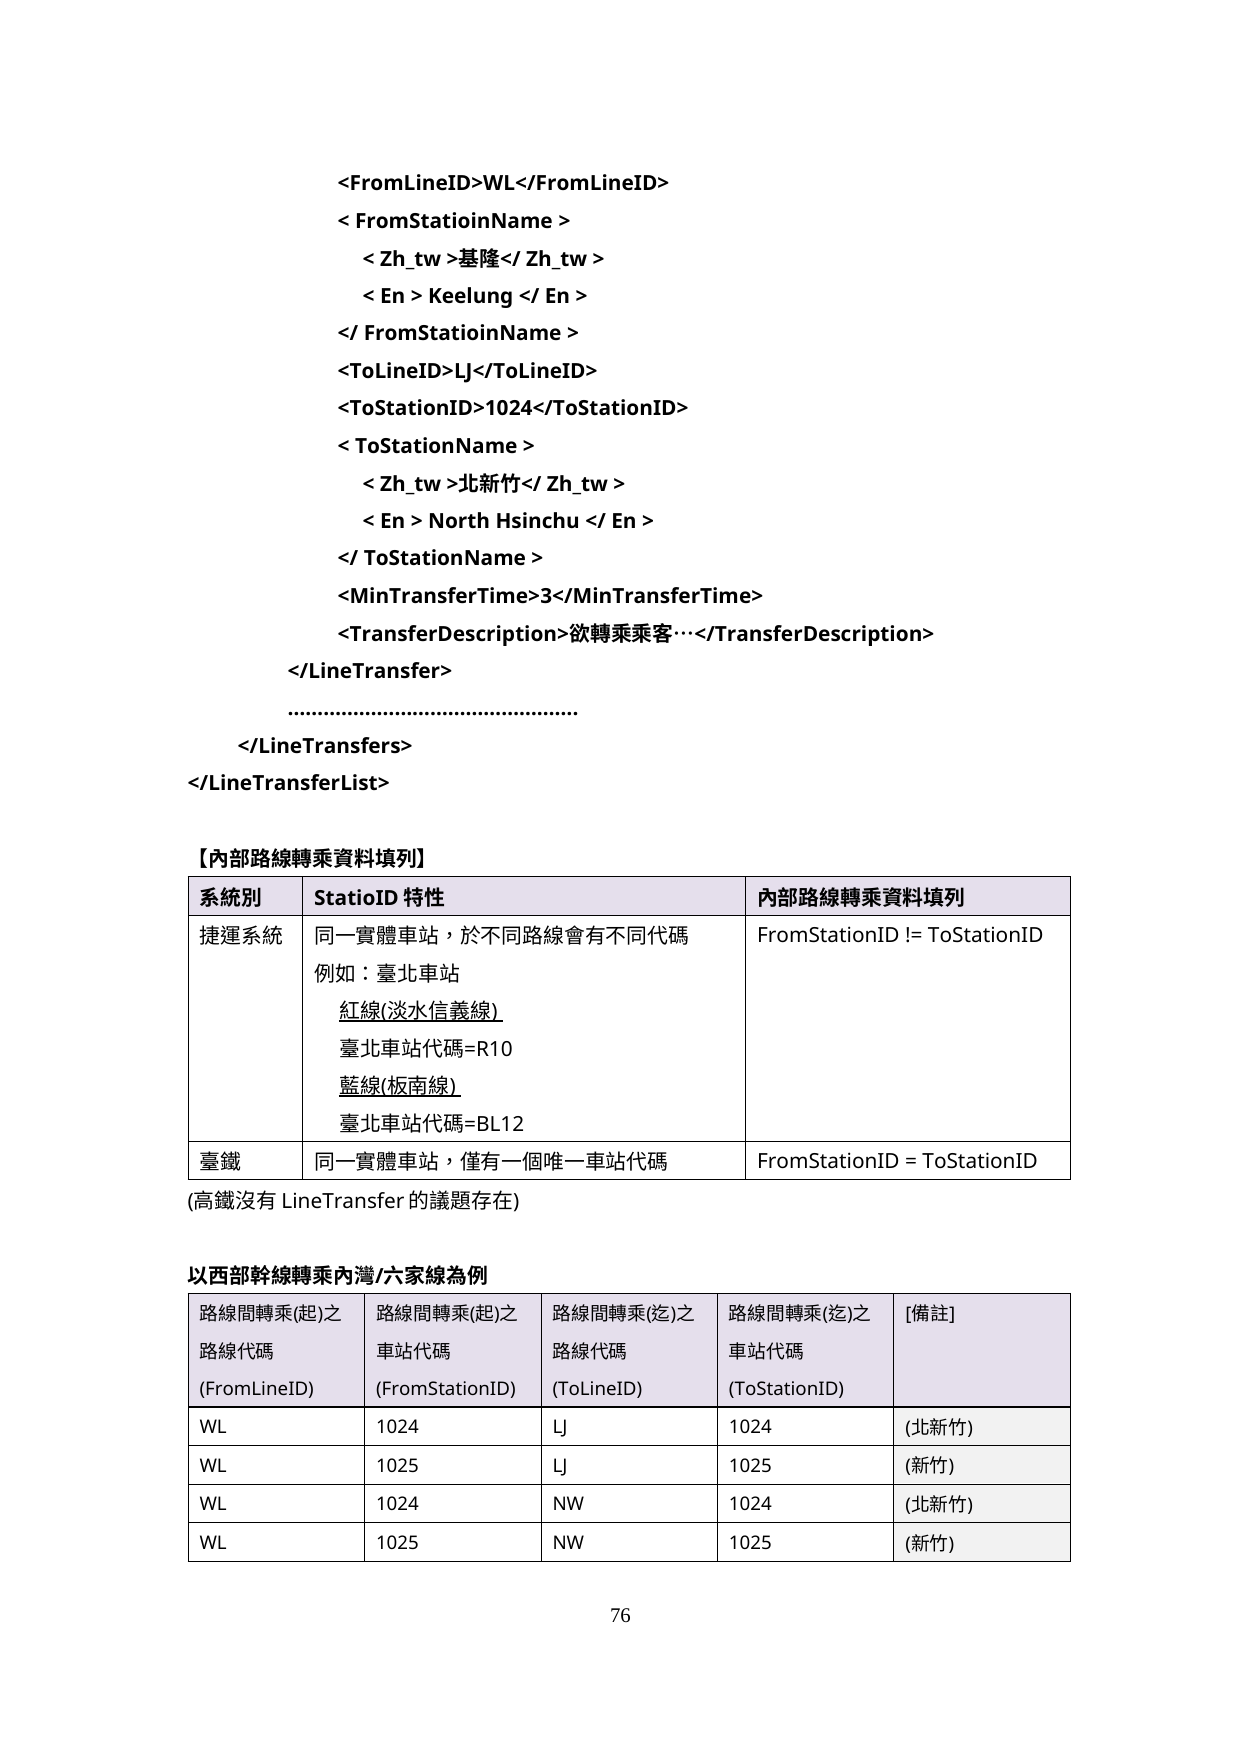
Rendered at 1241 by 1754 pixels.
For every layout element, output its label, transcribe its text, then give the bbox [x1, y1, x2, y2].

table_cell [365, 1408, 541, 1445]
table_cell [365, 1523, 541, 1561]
text <MinTransferTime>3</MinTransferTime> [287, 576, 1053, 614]
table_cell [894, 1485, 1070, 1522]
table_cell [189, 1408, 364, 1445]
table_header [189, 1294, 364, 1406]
text </ FromStatioinName > [287, 314, 1053, 351]
text < ToStationName > [287, 426, 1053, 464]
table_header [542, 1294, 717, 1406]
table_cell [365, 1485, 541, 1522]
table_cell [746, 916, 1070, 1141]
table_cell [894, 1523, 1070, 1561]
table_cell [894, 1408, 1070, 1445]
text < En > North Hsinchu </ En > [312, 501, 1053, 539]
text < En > Keelung </ En > [312, 276, 1053, 314]
text </LineTransfer> [237, 651, 1053, 689]
text < Zh_tw >基隆</ Zh_tw > [312, 239, 1053, 276]
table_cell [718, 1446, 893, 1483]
text < Zh_tw >北新竹</ Zh_tw > [312, 464, 1053, 501]
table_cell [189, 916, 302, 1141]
text </ ToStationName > [287, 539, 1053, 576]
text <FromLineID>WL</FromLineID> [287, 164, 1053, 201]
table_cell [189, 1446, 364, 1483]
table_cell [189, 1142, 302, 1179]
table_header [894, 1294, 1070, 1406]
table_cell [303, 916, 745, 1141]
text (高鐵沒有LineTransfer的議題存在) [187, 1180, 1053, 1218]
text <TransferDescription>欲轉乘乘客…</TransferDescription> [287, 614, 1053, 651]
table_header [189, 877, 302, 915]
text <ToLineID>LJ</ToLineID> [287, 351, 1053, 389]
text </LineTransferList> [187, 764, 1053, 801]
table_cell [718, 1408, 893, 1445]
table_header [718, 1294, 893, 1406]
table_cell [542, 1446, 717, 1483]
text </LineTransfers> [187, 726, 1053, 764]
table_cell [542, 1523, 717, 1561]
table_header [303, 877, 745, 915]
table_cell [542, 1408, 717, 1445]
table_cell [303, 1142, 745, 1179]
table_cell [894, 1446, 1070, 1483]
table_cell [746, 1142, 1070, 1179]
text <ToStationID>1024</ToStationID> [287, 389, 1053, 426]
text 【內部路線轉乘資料填列】 [187, 839, 1053, 876]
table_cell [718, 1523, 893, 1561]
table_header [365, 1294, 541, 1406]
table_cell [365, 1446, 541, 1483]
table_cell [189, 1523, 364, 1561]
text …………………………………………. [237, 689, 1053, 726]
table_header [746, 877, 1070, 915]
text 以西部幹線轉乘內灣/六家線為例 [187, 1255, 1053, 1293]
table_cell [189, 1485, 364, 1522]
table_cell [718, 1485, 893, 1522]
text < FromStatioinName > [287, 201, 1053, 239]
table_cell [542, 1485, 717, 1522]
